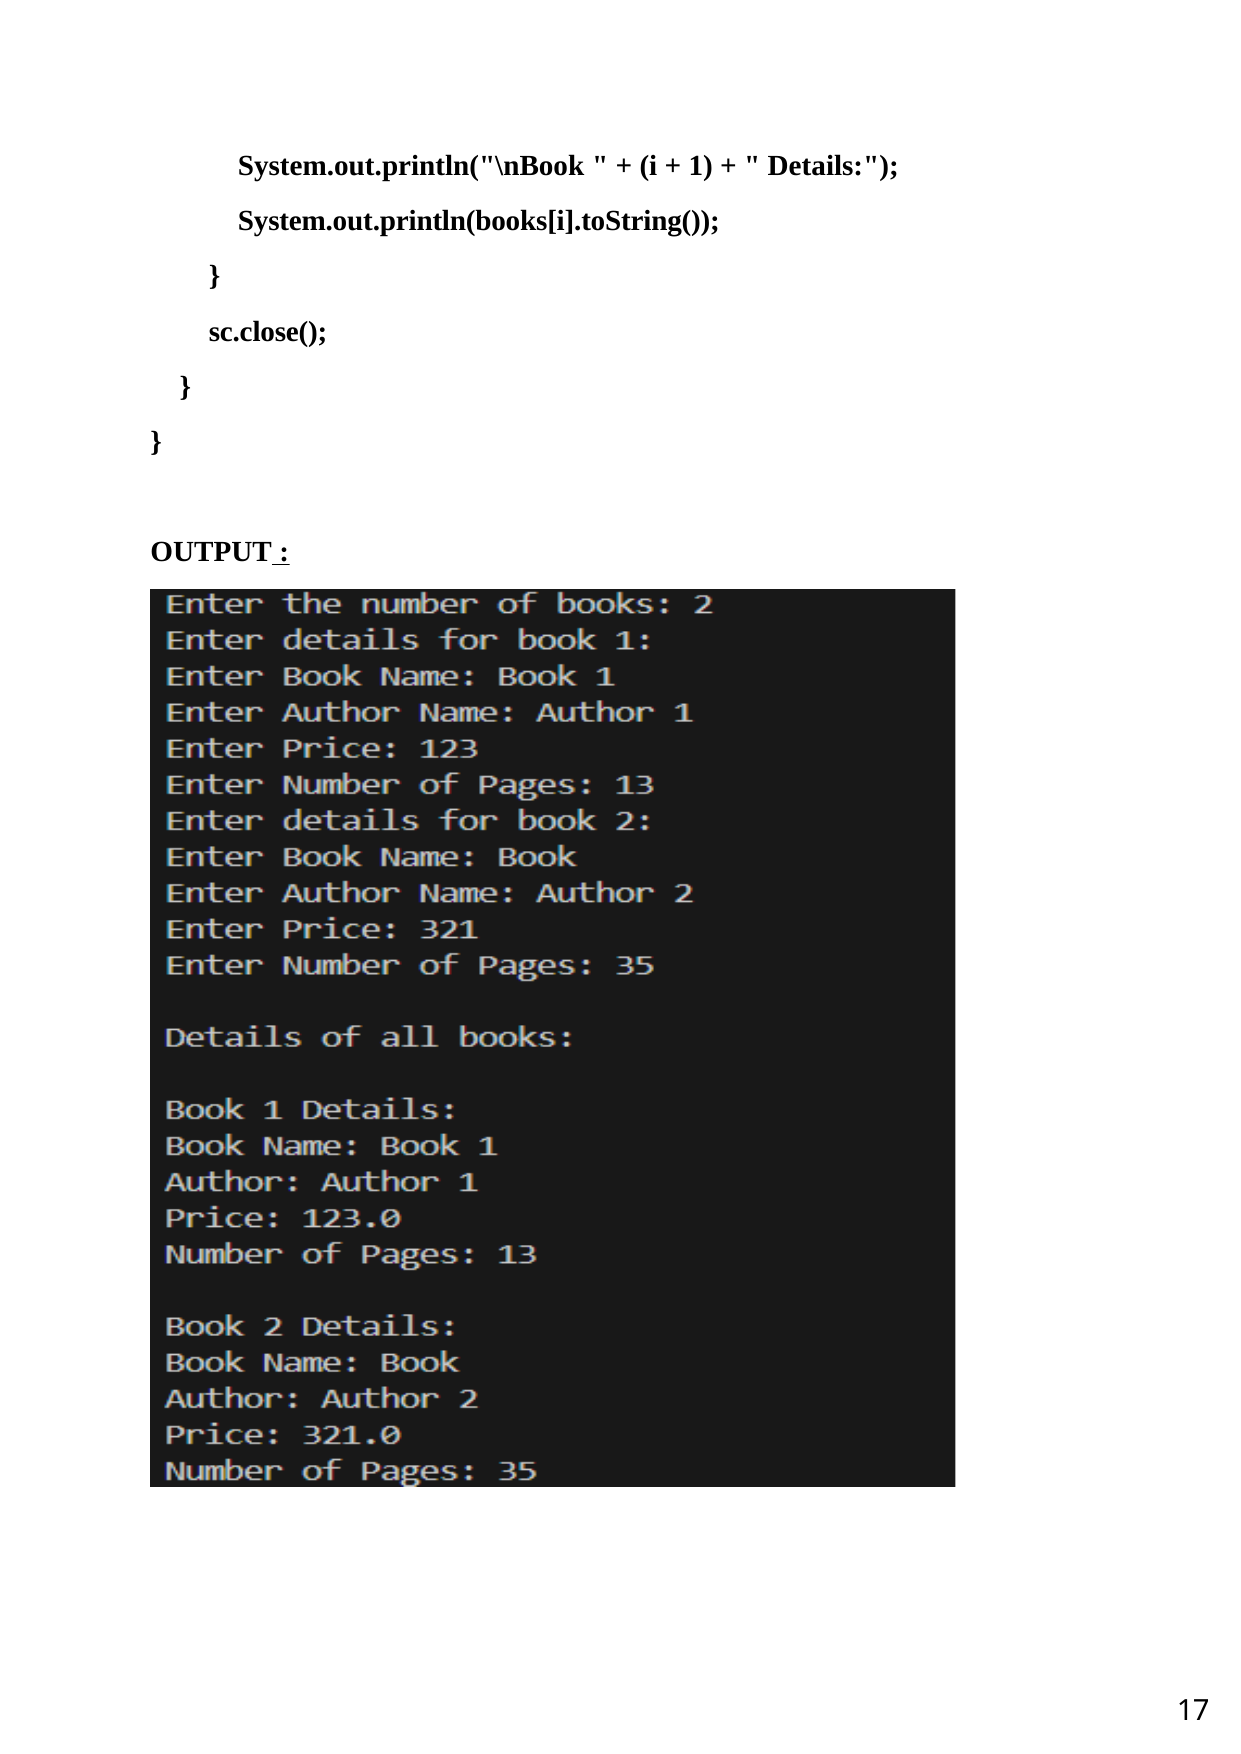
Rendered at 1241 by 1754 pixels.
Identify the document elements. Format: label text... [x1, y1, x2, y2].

text sc.close(); [208, 314, 1107, 347]
text System.out.println("\nBook " + (i + 1) + " Details:"); System.out.println(books[i].toString()); [238, 148, 1088, 237]
text } [208, 259, 1107, 292]
text } [150, 424, 1107, 458]
text } [179, 369, 1107, 402]
picture [150, 589, 956, 1487]
text OUTPUT : [150, 534, 1107, 568]
